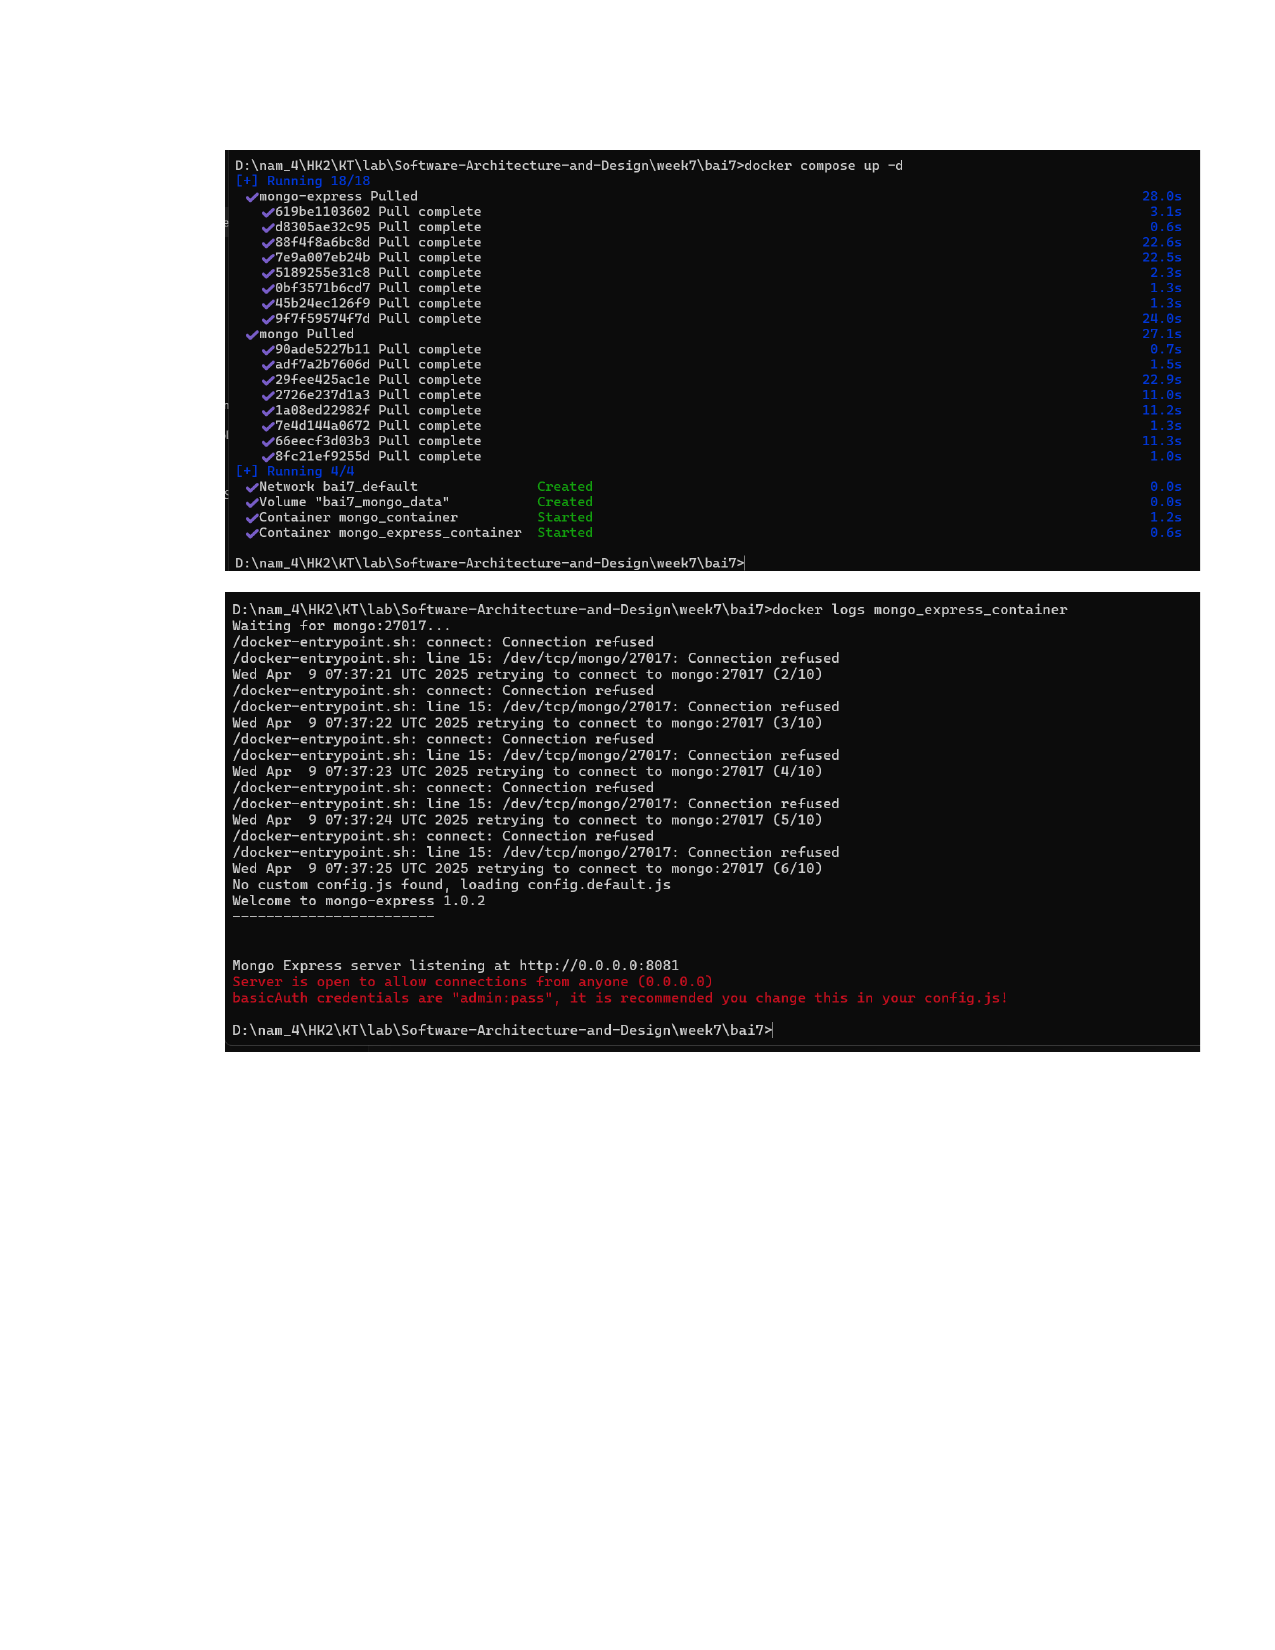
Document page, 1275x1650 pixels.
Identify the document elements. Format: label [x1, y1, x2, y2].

picture [225, 592, 1200, 1052]
picture [225, 150, 1200, 571]
